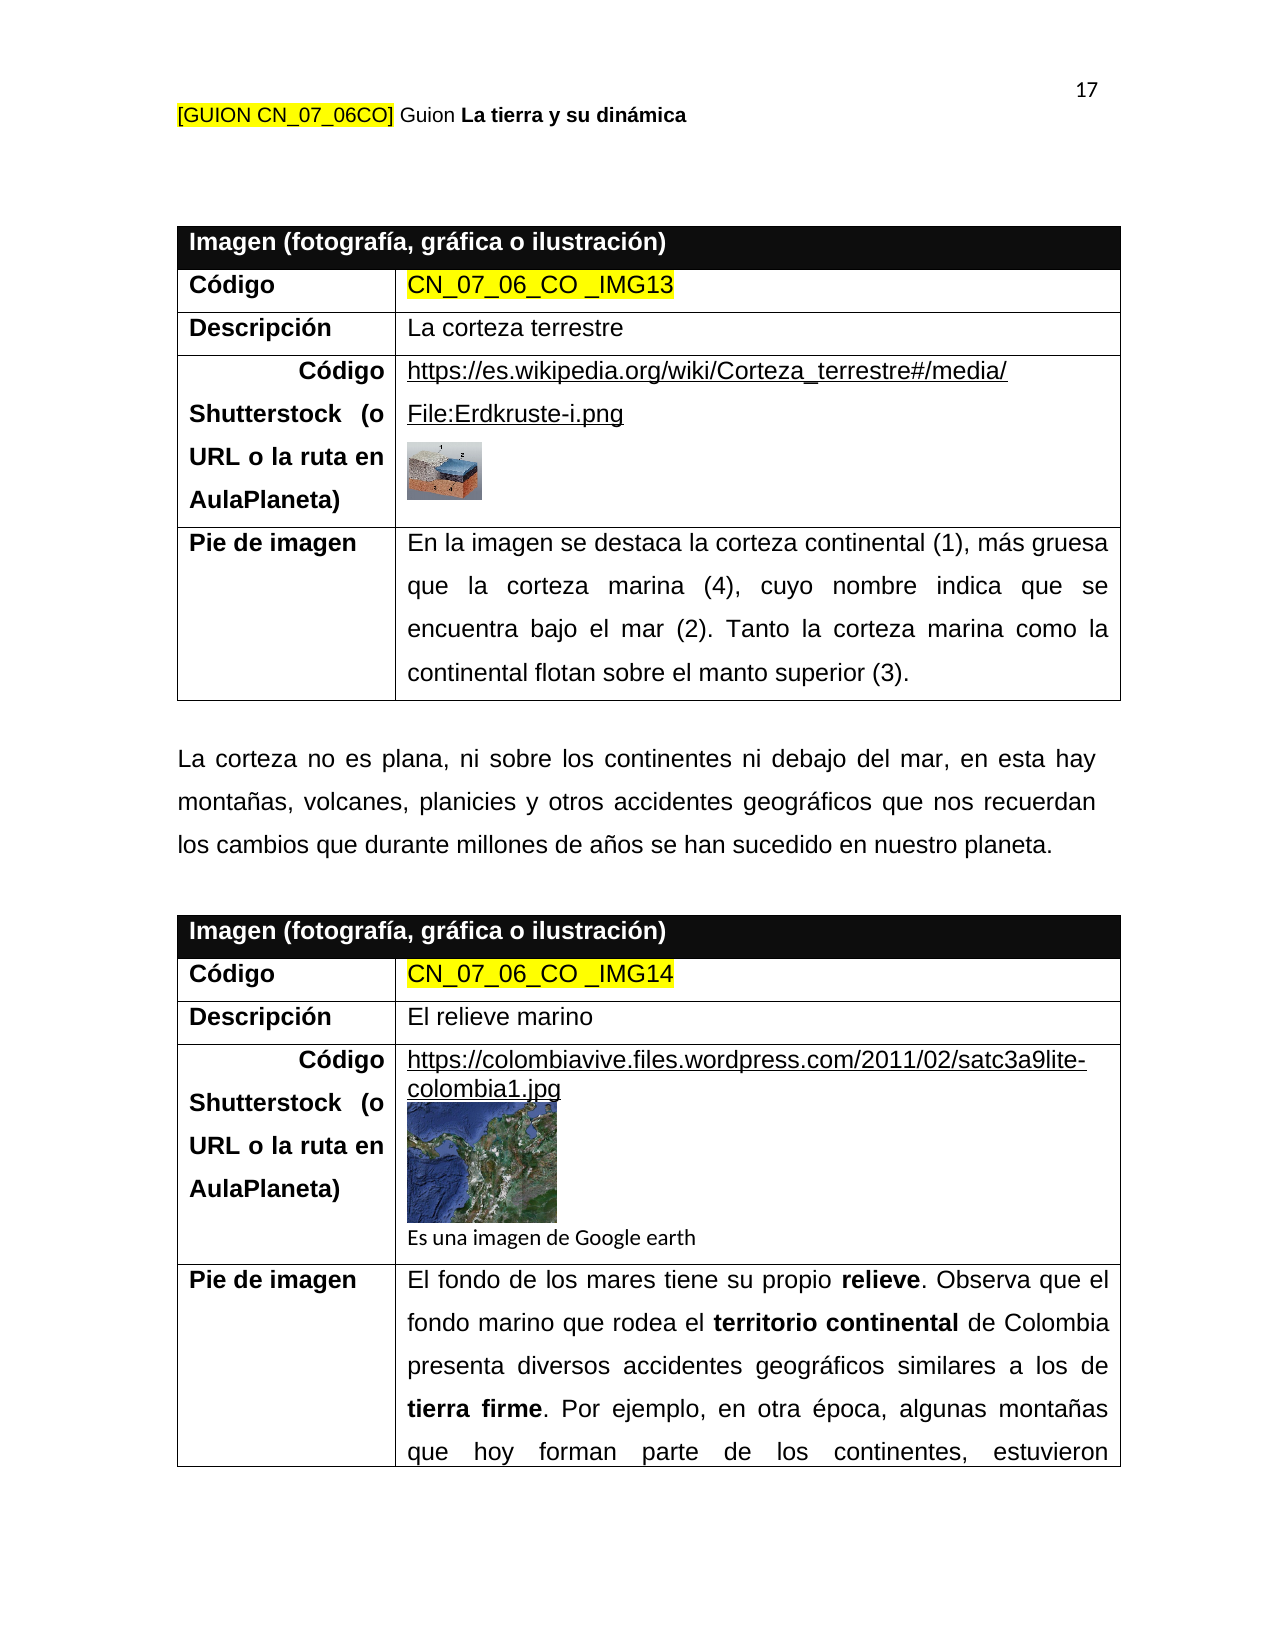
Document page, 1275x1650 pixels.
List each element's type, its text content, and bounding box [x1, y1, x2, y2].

table_cell Descripción [178, 1002, 395, 1044]
table_cell Código [178, 959, 395, 1001]
table_cell El relieve marino [396, 1002, 1120, 1044]
table_cell La corteza terrestre [396, 313, 1120, 355]
table_cell Código [178, 270, 395, 312]
table_cell Código Shutterstock (o URL o la ruta en AulaPlaneta) [178, 1045, 395, 1264]
picture [407, 442, 482, 500]
table_cell https://es.wikipedia.org/wiki/Corteza_terrestre#/media/File:Erdkruste-i.png [396, 356, 1120, 527]
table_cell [396, 1265, 1120, 1466]
table_cell Pie de imagen [178, 528, 395, 699]
text La corteza no es plana, ni sobre los continentes ni debajo del mar, en esta hay montañas, volcanes, planicies y otros accidentes geográficos que nos recuerdan los cambios que durante millones de años se han sucedido en nuestro planeta. [177, 744, 1098, 859]
table_cell En la imagen se destaca la corteza continental (1), más gruesa que la corteza marina (4), cuyo nombre indica que se encuentra bajo el mar (2). Tanto la corteza marina como la continental flotan sobre el manto superior (3). [396, 528, 1120, 699]
table_cell Pie de imagen [178, 1265, 395, 1466]
table_cell Descripción [178, 313, 395, 355]
table_header Imagen (fotografía, gráfica o ilustración) [178, 227, 1120, 269]
table_cell CN_07_06_CO _IMG14 [396, 959, 1120, 1001]
picture [407, 1102, 557, 1223]
table_header Imagen (fotografía, gráfica o ilustración) [178, 916, 1120, 958]
table_cell Código Shutterstock (o URL o la ruta en AulaPlaneta) [178, 356, 395, 527]
table_cell https://colombiavive.files.wordpress.com/2011/02/satc3a9lite-colombia1.jpg Es una imagen de Google earth [396, 1045, 1120, 1264]
table_cell CN_07_06_CO _IMG13 [396, 270, 1120, 312]
